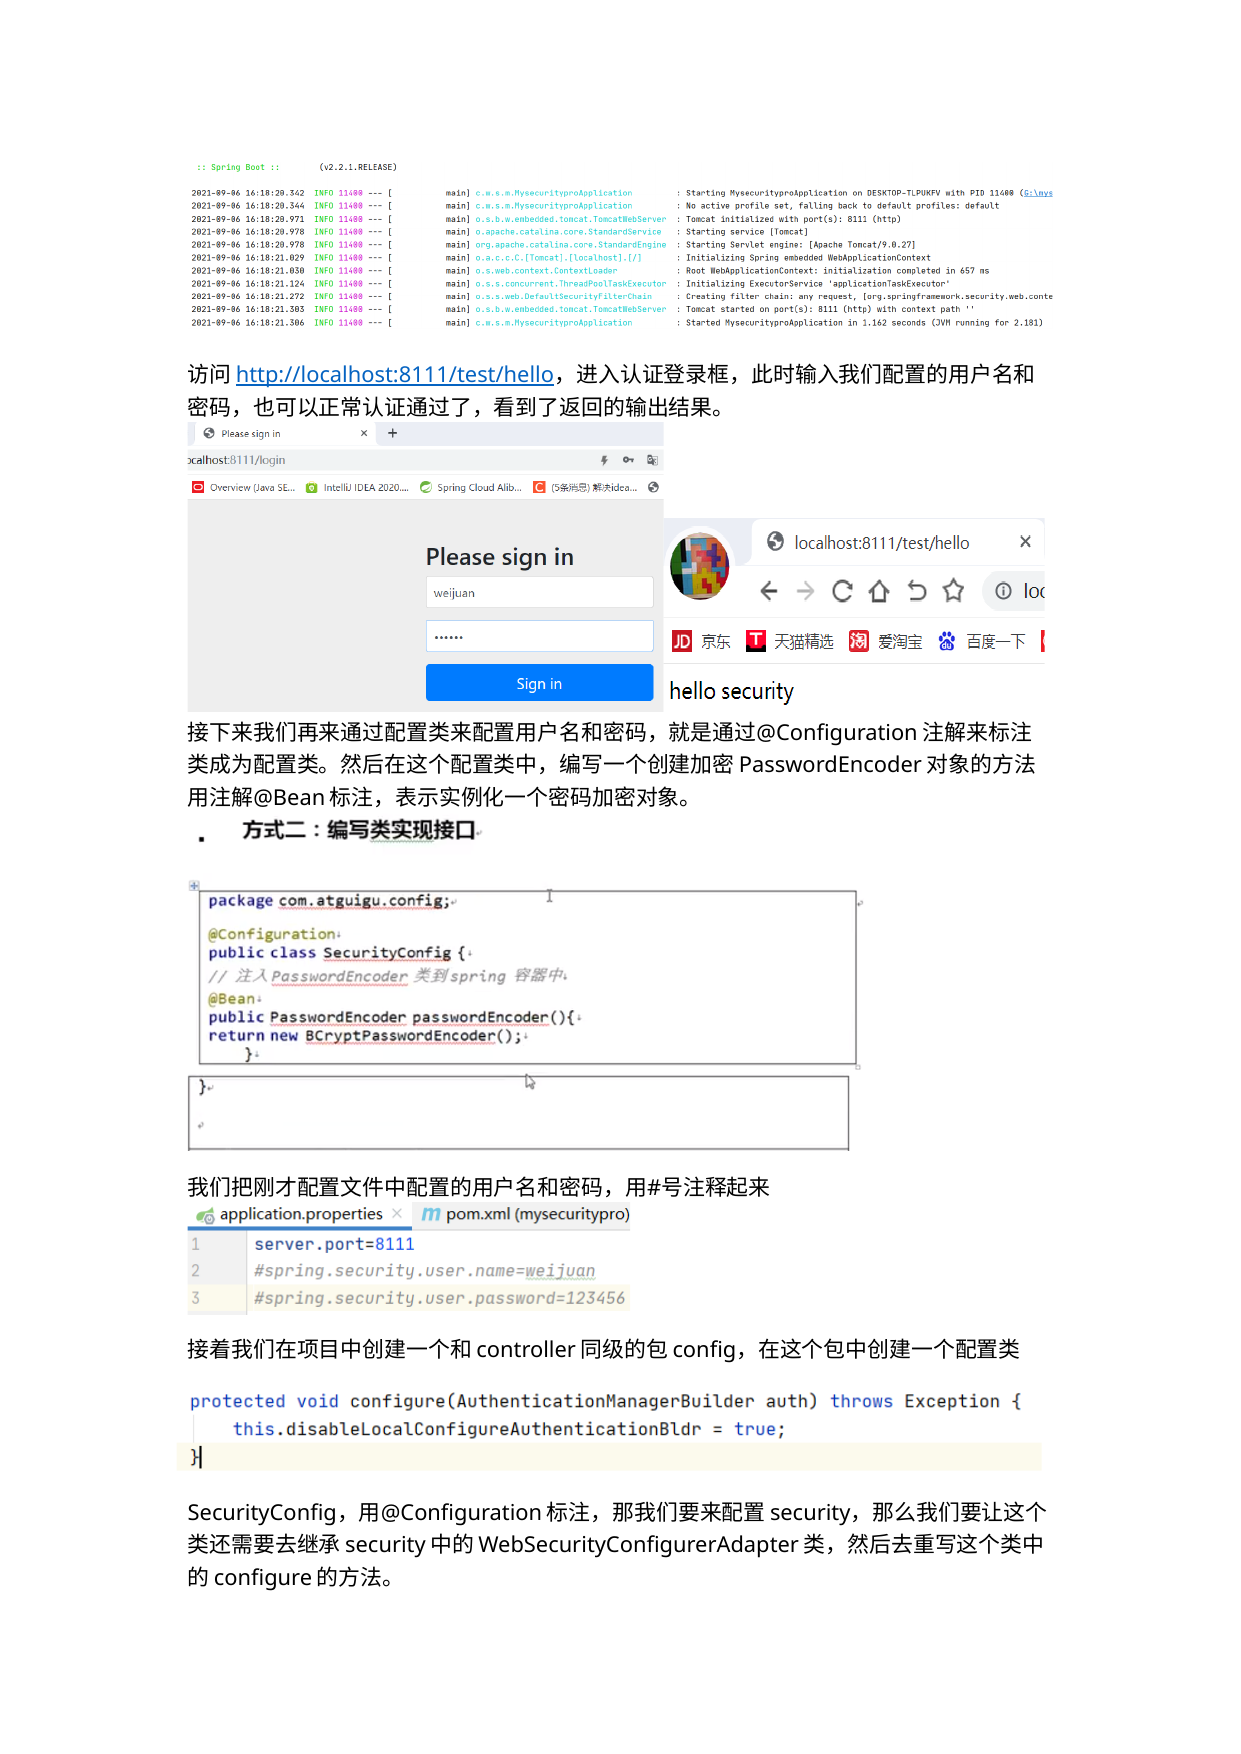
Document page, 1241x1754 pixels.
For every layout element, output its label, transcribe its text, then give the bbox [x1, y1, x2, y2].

picture [176, 1388, 1042, 1476]
picture [187, 1072, 850, 1151]
picture [187, 422, 1045, 712]
text 我们把刚才配置文件中配置的用户名和密码，用#号注释起来 [187, 1169, 1053, 1202]
picture [187, 162, 1053, 329]
text 接下来我们再来通过配置类来配置用户名和密码，就是通过@Configuration注解来标注类成为配置类。然后在这个配置类中，编写一个创建加密PasswordEncoder对象的方法用注解@Bean标注，表示实例化一个密码加密对象。 [187, 714, 1053, 812]
picture [187, 1202, 631, 1315]
picture [187, 812, 866, 1070]
